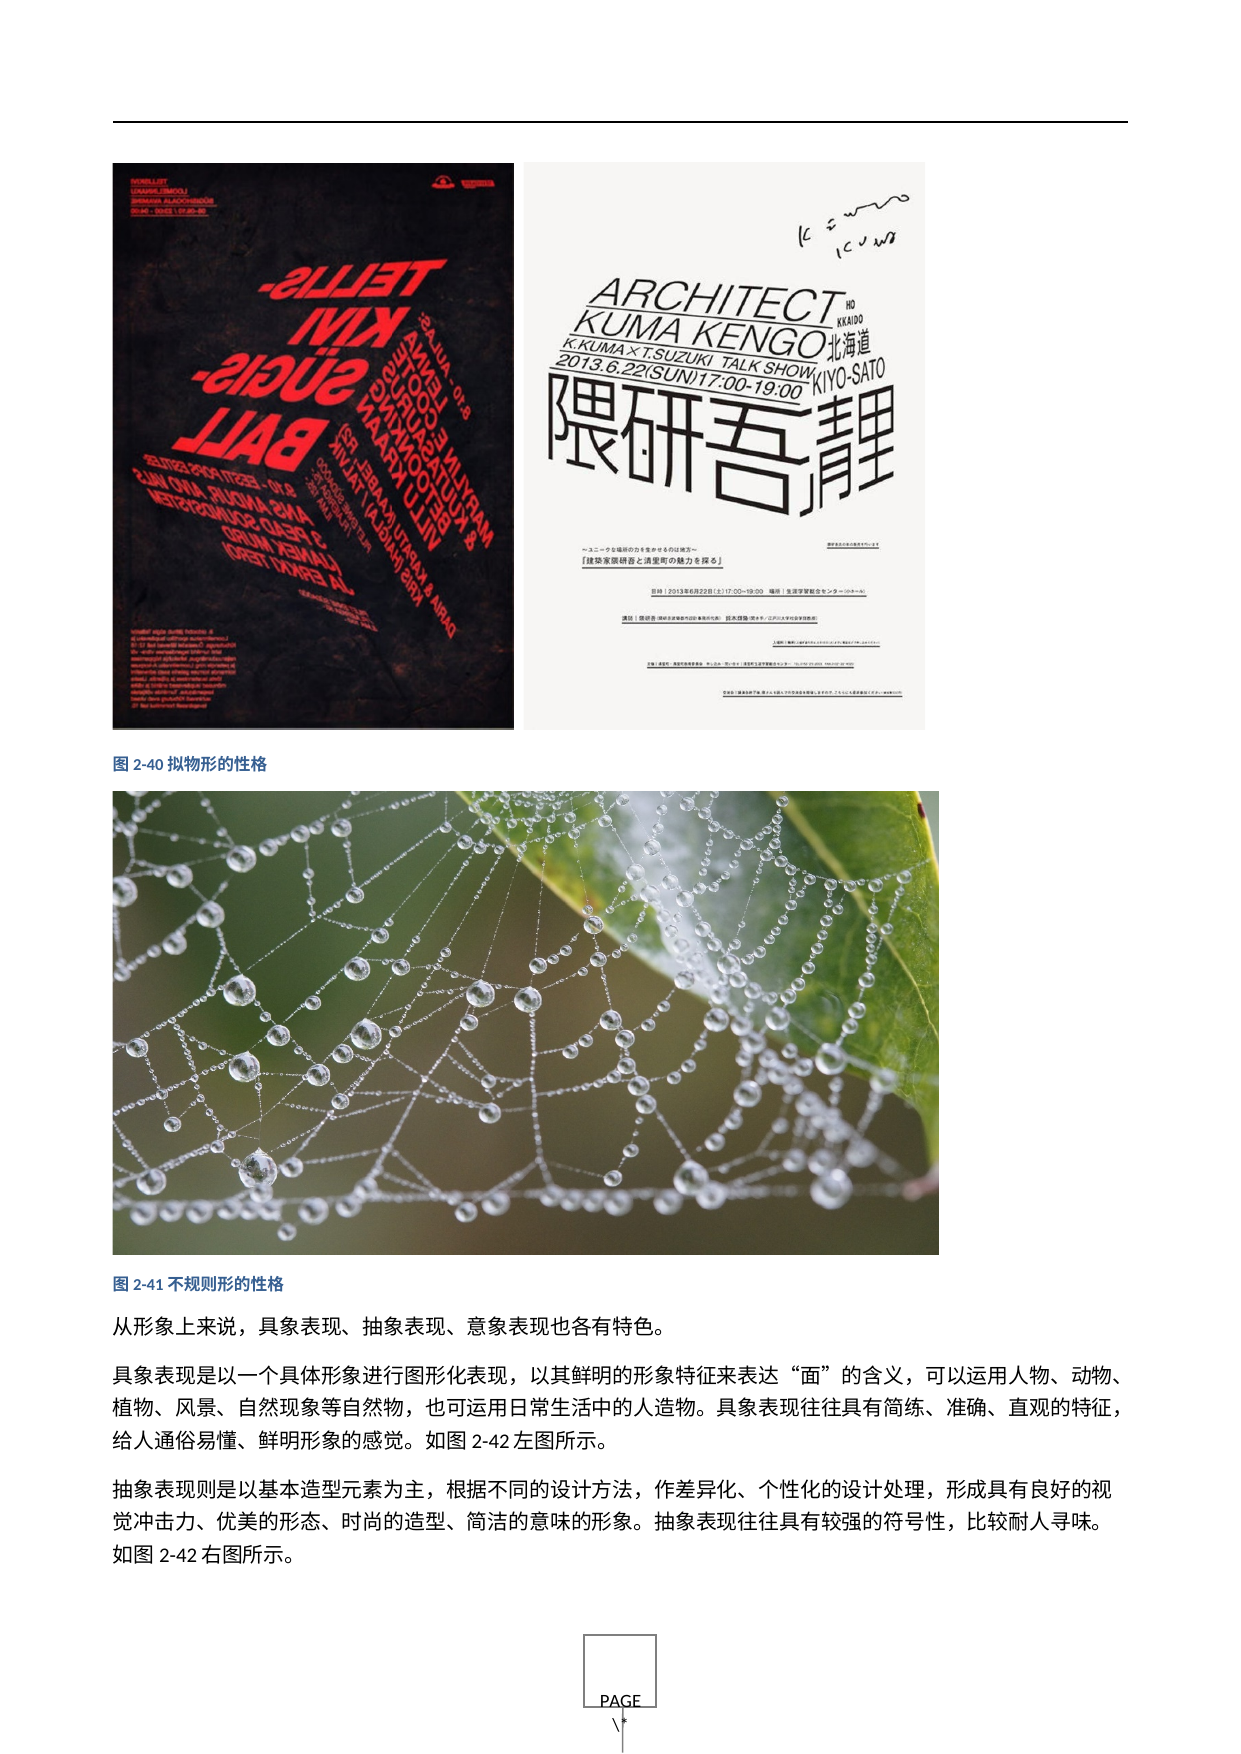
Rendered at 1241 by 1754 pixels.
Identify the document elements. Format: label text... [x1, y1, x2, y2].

picture [112, 791, 939, 1255]
picture [523, 162, 926, 730]
text 从形象上来说，具象表现、抽象表现、意象表现也各有特色。 [112, 1309, 1128, 1342]
picture [112, 163, 514, 730]
